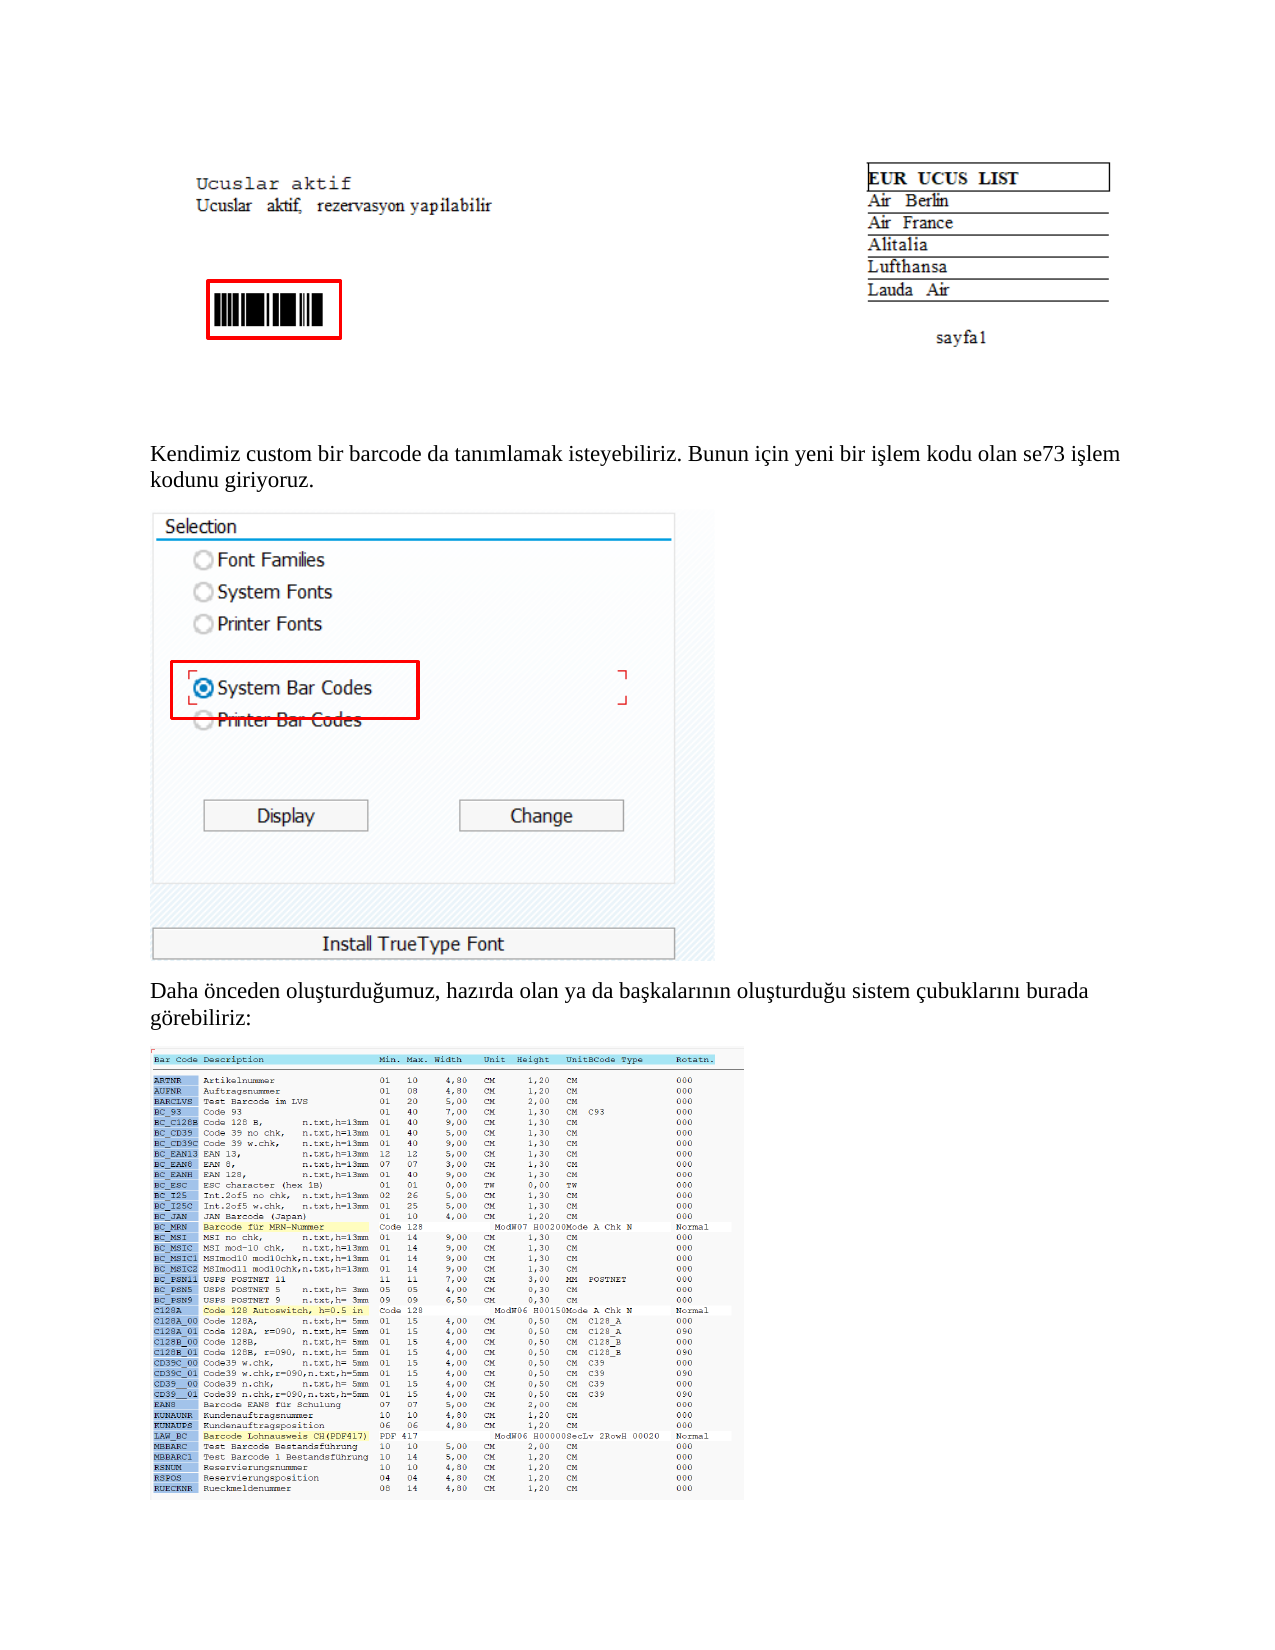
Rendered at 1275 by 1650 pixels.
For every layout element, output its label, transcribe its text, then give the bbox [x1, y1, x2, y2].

text Daha önceden oluşturduğumuz, hazırda olan ya da başkalarının oluşturduğu sistem çubuklarını burada görebiliriz: [150, 977, 1125, 1030]
picture [150, 1046, 744, 1500]
picture [150, 509, 715, 961]
picture [150, 150, 1125, 424]
text Kendimiz custom bir barcode da tanımlamak isteyebiliriz. Bunun için yeni bir işlem kodu olan se73 işlem kodunu giriyoruz. [150, 440, 1125, 493]
